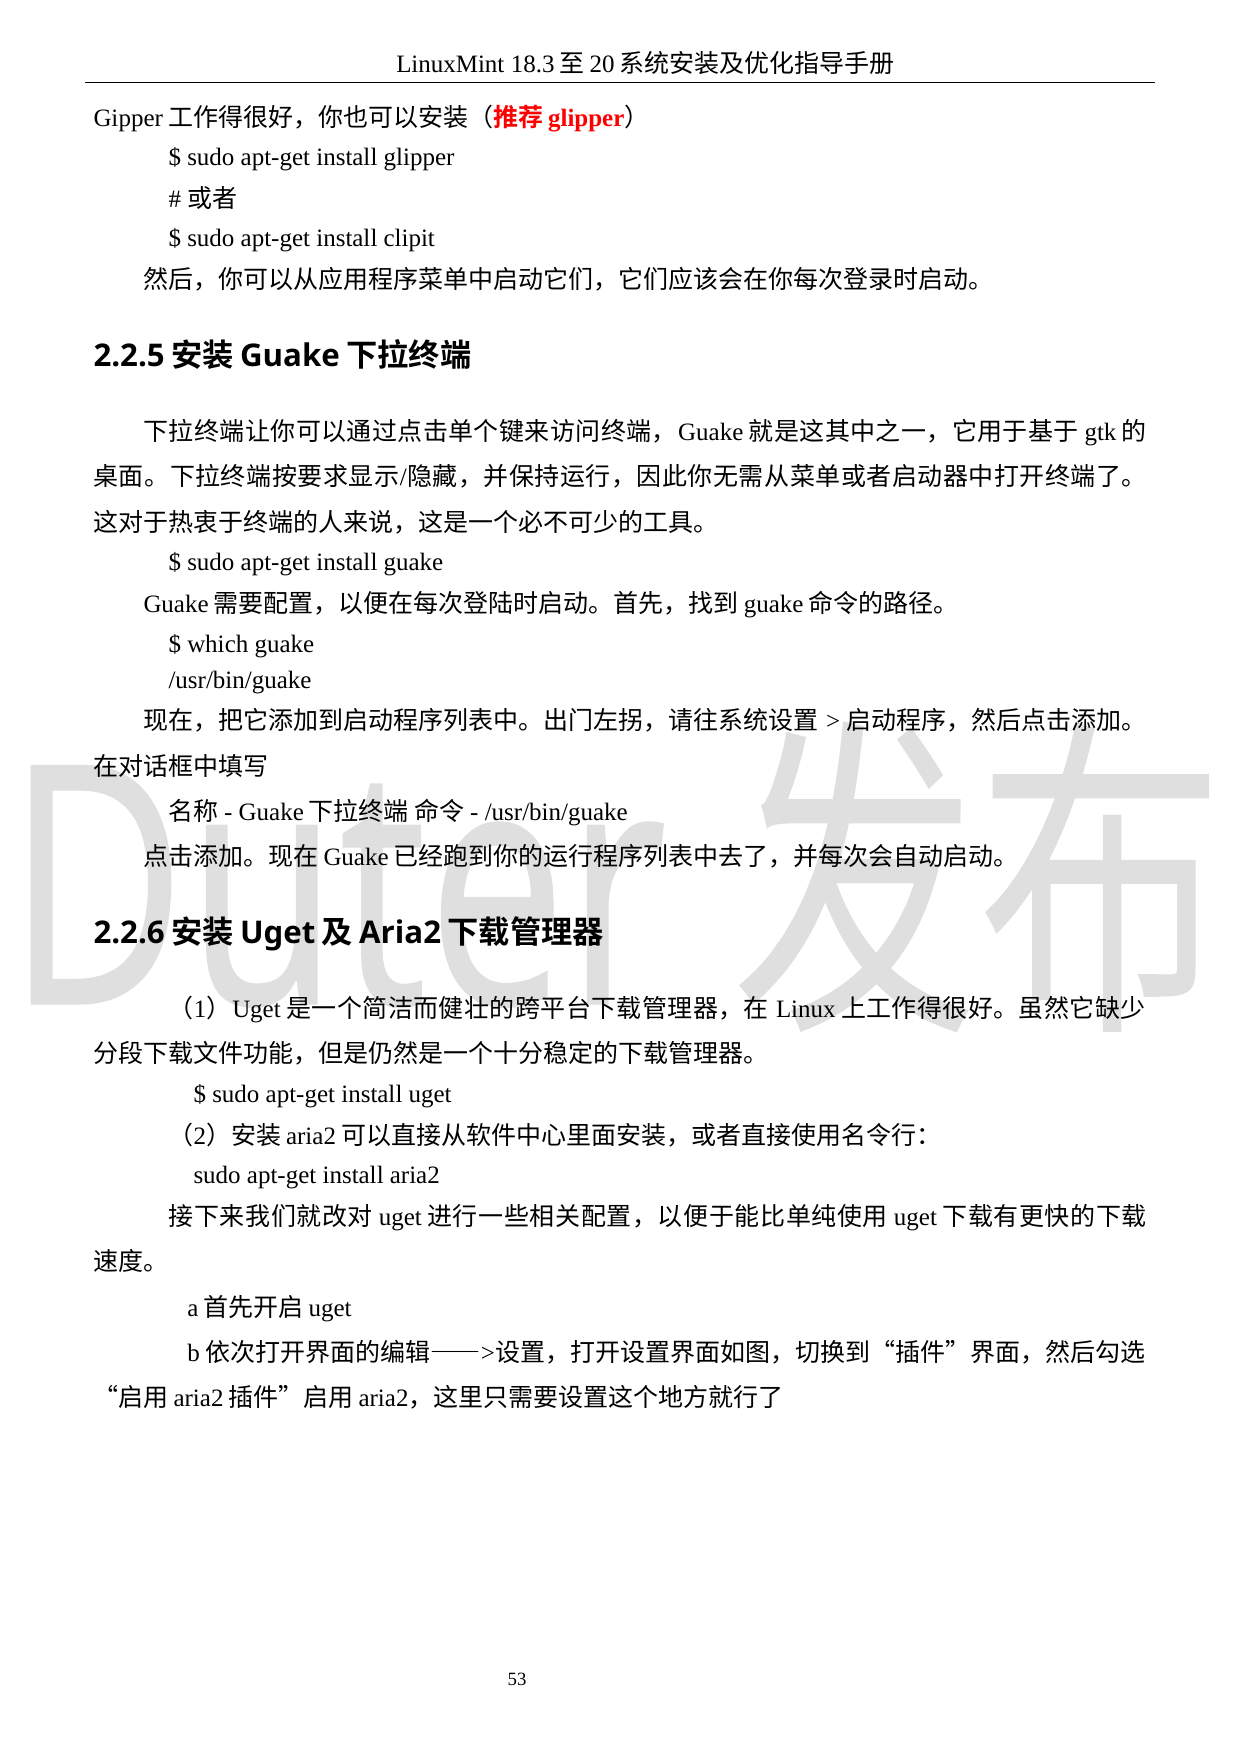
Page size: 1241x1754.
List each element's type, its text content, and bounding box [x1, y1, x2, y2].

text $ sudo apt-get install clipit [93, 223, 1147, 252]
subtitle 2.2.5安装Guake下拉终端 [93, 330, 1147, 375]
text $ sudo apt-get install guake [93, 547, 1147, 576]
text 点击添加。现在Guake已经跑到你的运行程序列表中去了，并每次会自动启动。 [93, 837, 1147, 873]
text 下拉终端让你可以通过点击单个键来访问终端，Guake就是这其中之一，它用于基于gtk的桌面。下拉终端按要求显示/隐藏，并保持运行，因此你无需从菜单或者启动器中打开终端了。这对于热衷于终端的人来说，这是一个必不可少的工具。 [93, 412, 1147, 538]
text 接下来我们就改对uget进行一些相关配置，以便于能比单纯使用uget下载有更快的下载速度。 [93, 1196, 1147, 1278]
text Guake需要配置，以便在每次登陆时启动。首先，找到guake命令的路径。 [93, 583, 1147, 620]
text sudo apt-get install aria2 [93, 1161, 1147, 1189]
text $ which guake [93, 629, 1147, 657]
text 然后，你可以从应用程序菜单中启动它们，它们应该会在你每次登录时启动。 [93, 259, 1147, 296]
text $ sudo apt-get install glipper [93, 142, 1147, 171]
text $ sudo apt-get install uget [93, 1079, 1147, 1108]
subtitle 2.2.6安装Uget及Aria2下载管理器 [93, 907, 1147, 952]
text # 或者 [93, 178, 1147, 214]
text /usr/bin/guake [93, 665, 1147, 693]
text （2）安装aria2可以直接从软件中心里面安装，或者直接使用名令行： [93, 1115, 1147, 1151]
text 现在，把它添加到启动程序列表中。出门左拐，请往系统设置 > 启动程序，然后点击添加。在对话框中填写 [93, 701, 1147, 782]
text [93, 97, 1147, 133]
text 名称 - Guake下拉终端 命令 - /usr/bin/guake [93, 791, 1147, 827]
text b依次打开界面的编辑——>设置，打开设置界面如图，切换到“插件”界面，然后勾选“启用aria2插件”启用aria2，这里只需要设置这个地方就行了 [93, 1332, 1147, 1414]
text a首先开启uget [93, 1287, 1147, 1323]
text （1）Uget是一个简洁而健壮的跨平台下载管理器，在Linux上工作得很好。虽然它缺少分段下载文件功能，但是仍然是一个十分稳定的下载管理器。 [93, 989, 1147, 1070]
